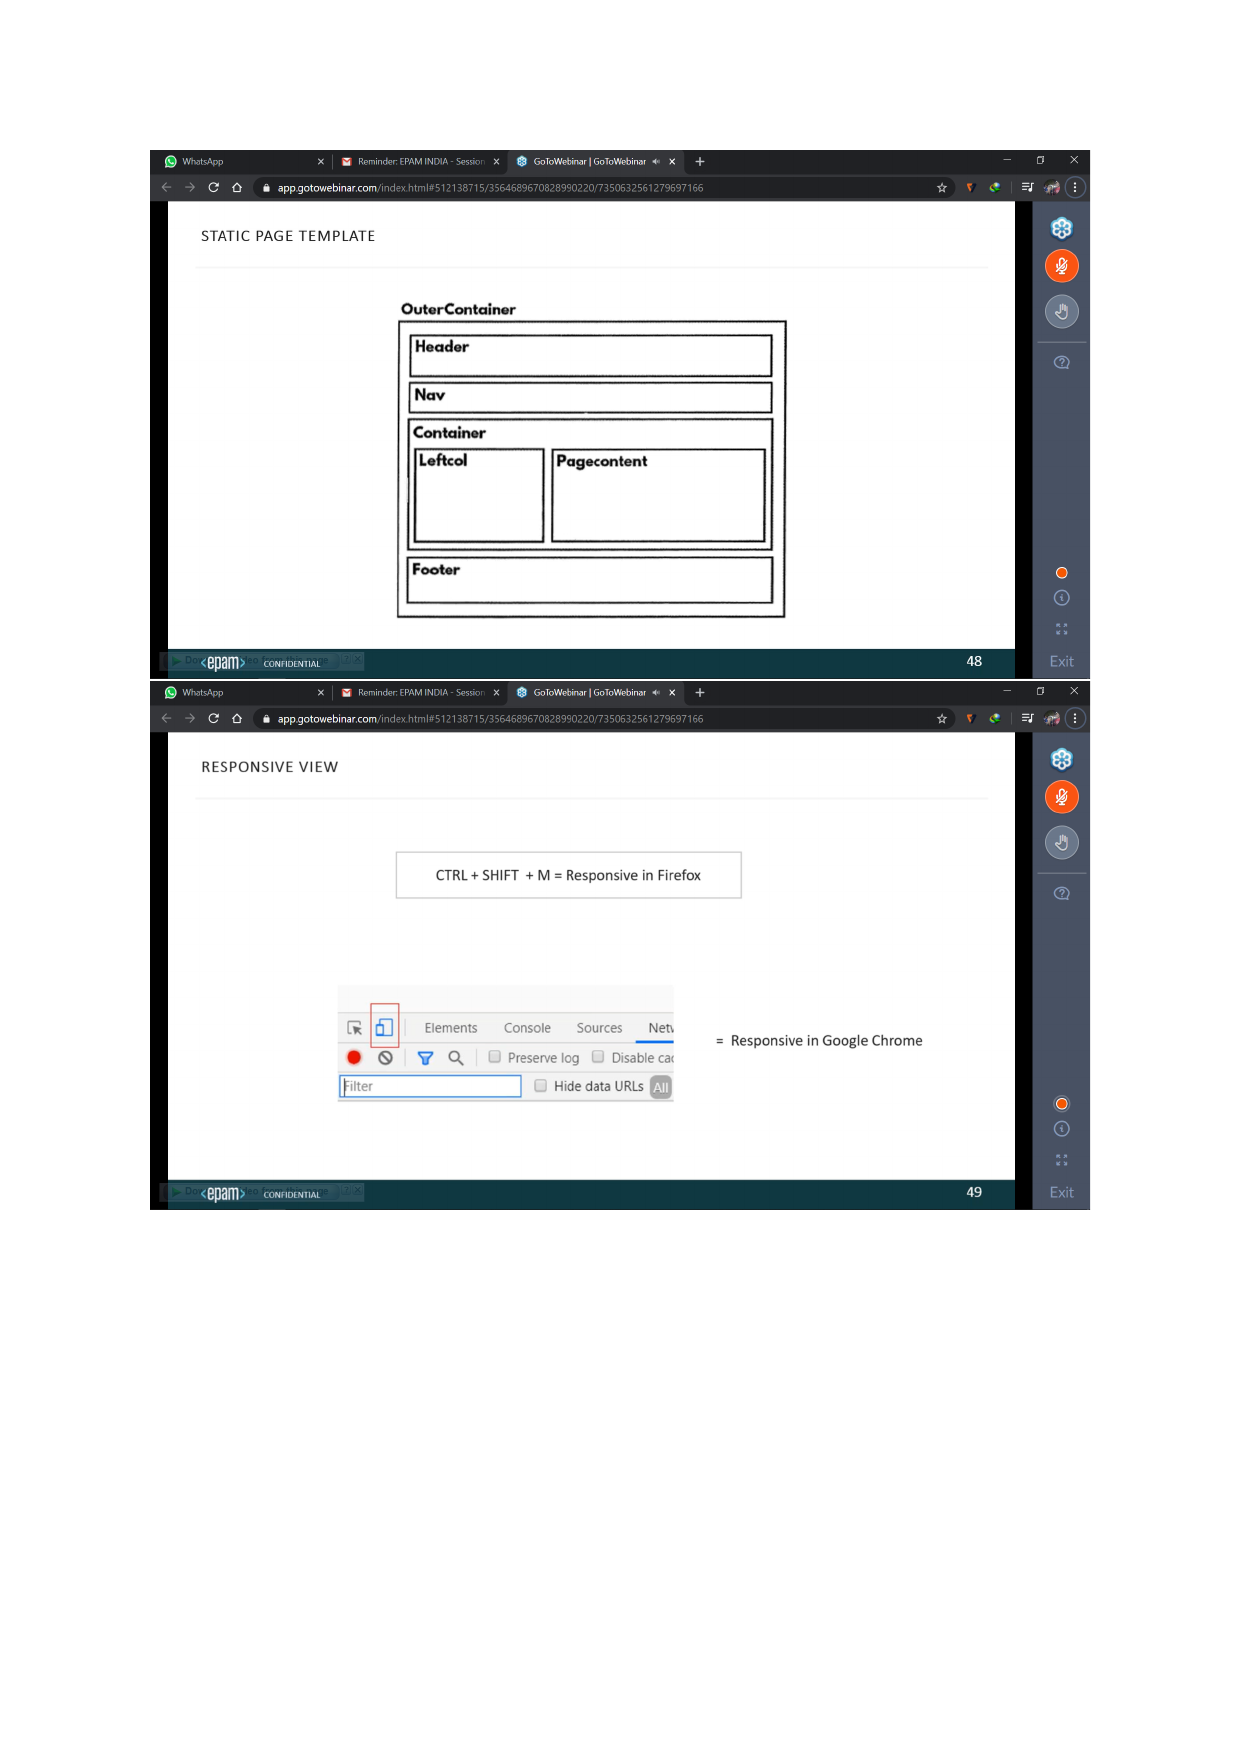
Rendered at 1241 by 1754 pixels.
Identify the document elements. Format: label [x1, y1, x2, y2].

picture [150, 150, 1091, 679]
picture [150, 681, 1091, 1210]
